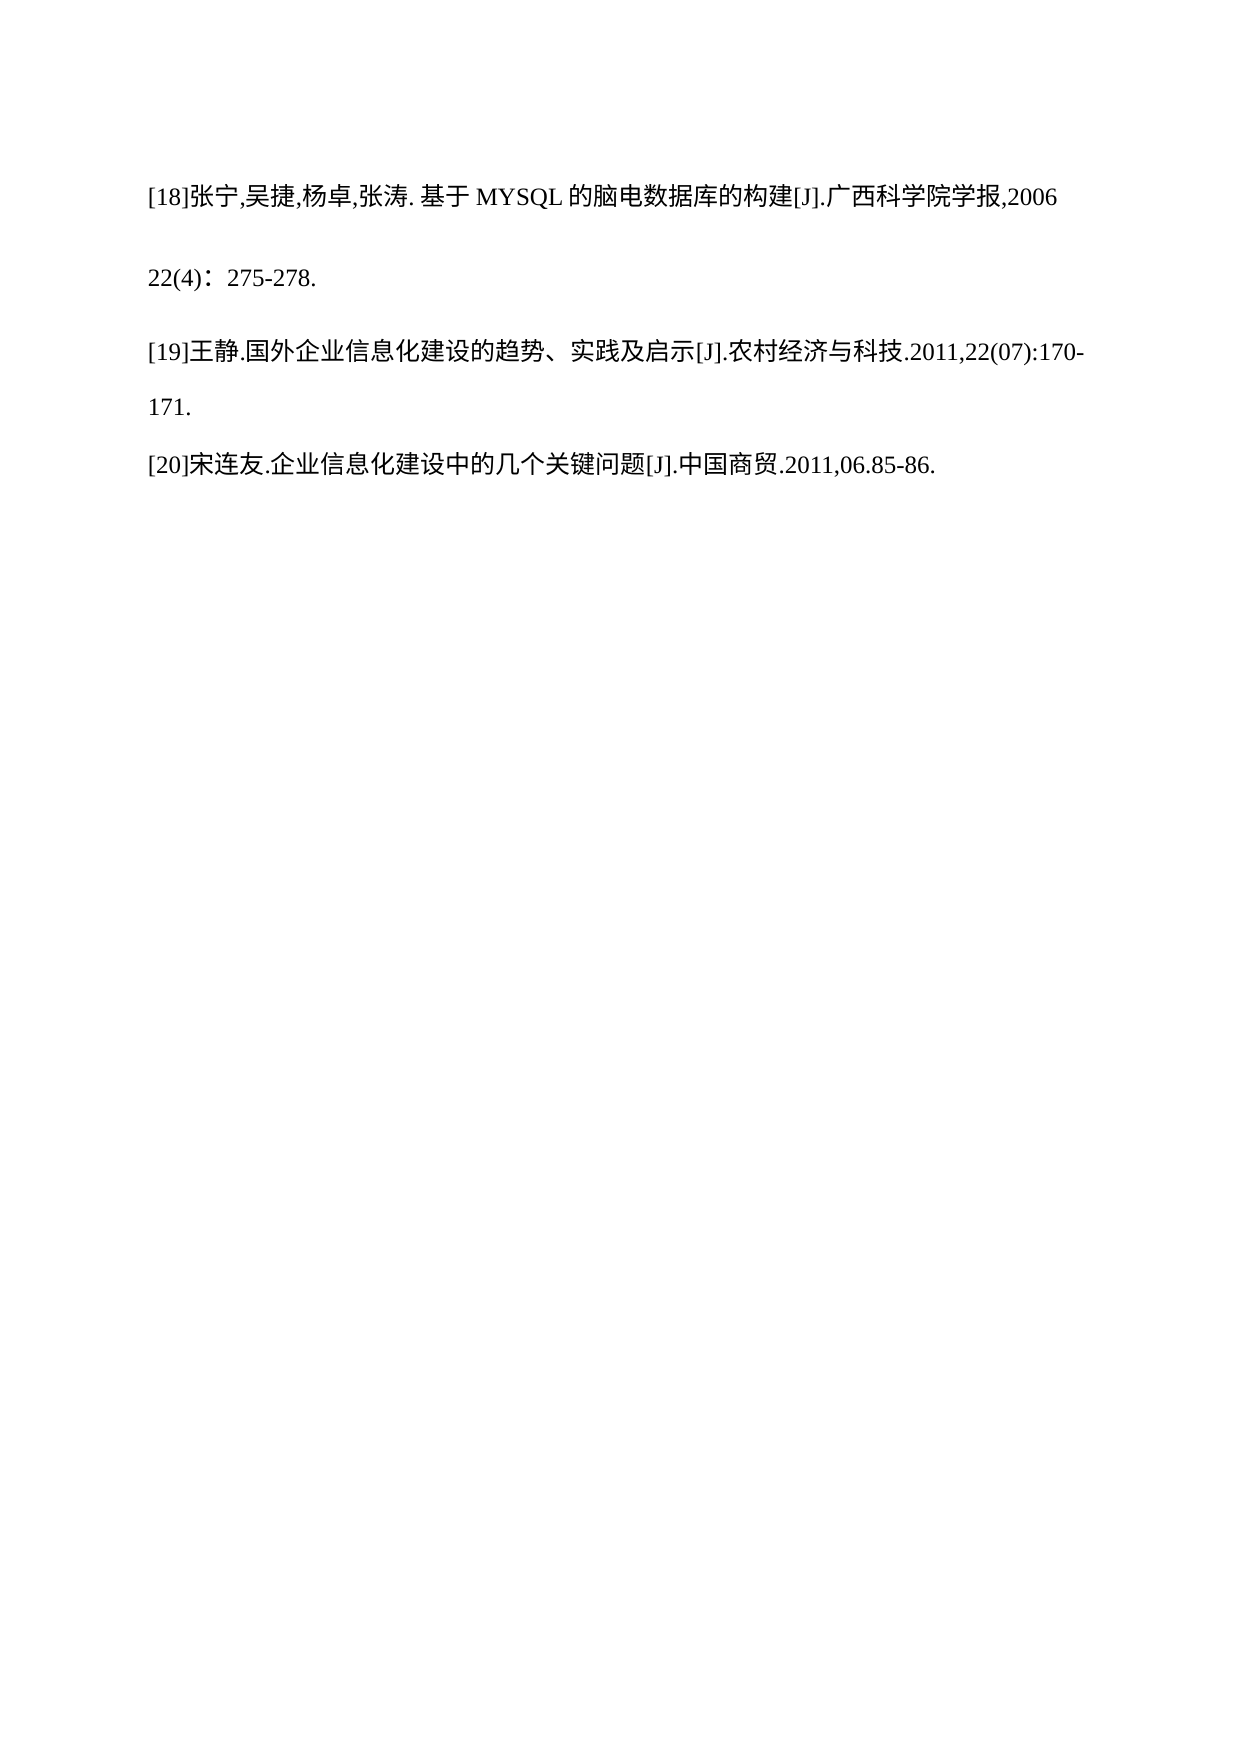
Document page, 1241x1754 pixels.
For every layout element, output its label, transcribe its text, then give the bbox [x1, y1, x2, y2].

text [20]宋连友.企业信息化建设中的几个关键问题[J].中国商贸.2011,06.85-86. [148, 430, 1092, 495]
text [18]张宁,吴捷,杨卓,张涛. 基于MYSQL的脑电数据库的构建[J].广西科学院学报,2006 22(4)：275-278. [148, 162, 1092, 308]
text [19]王静.国外企业信息化建设的趋势、实践及启示[J].农村经济与科技.2011,22(07):170-171. [148, 317, 1092, 423]
